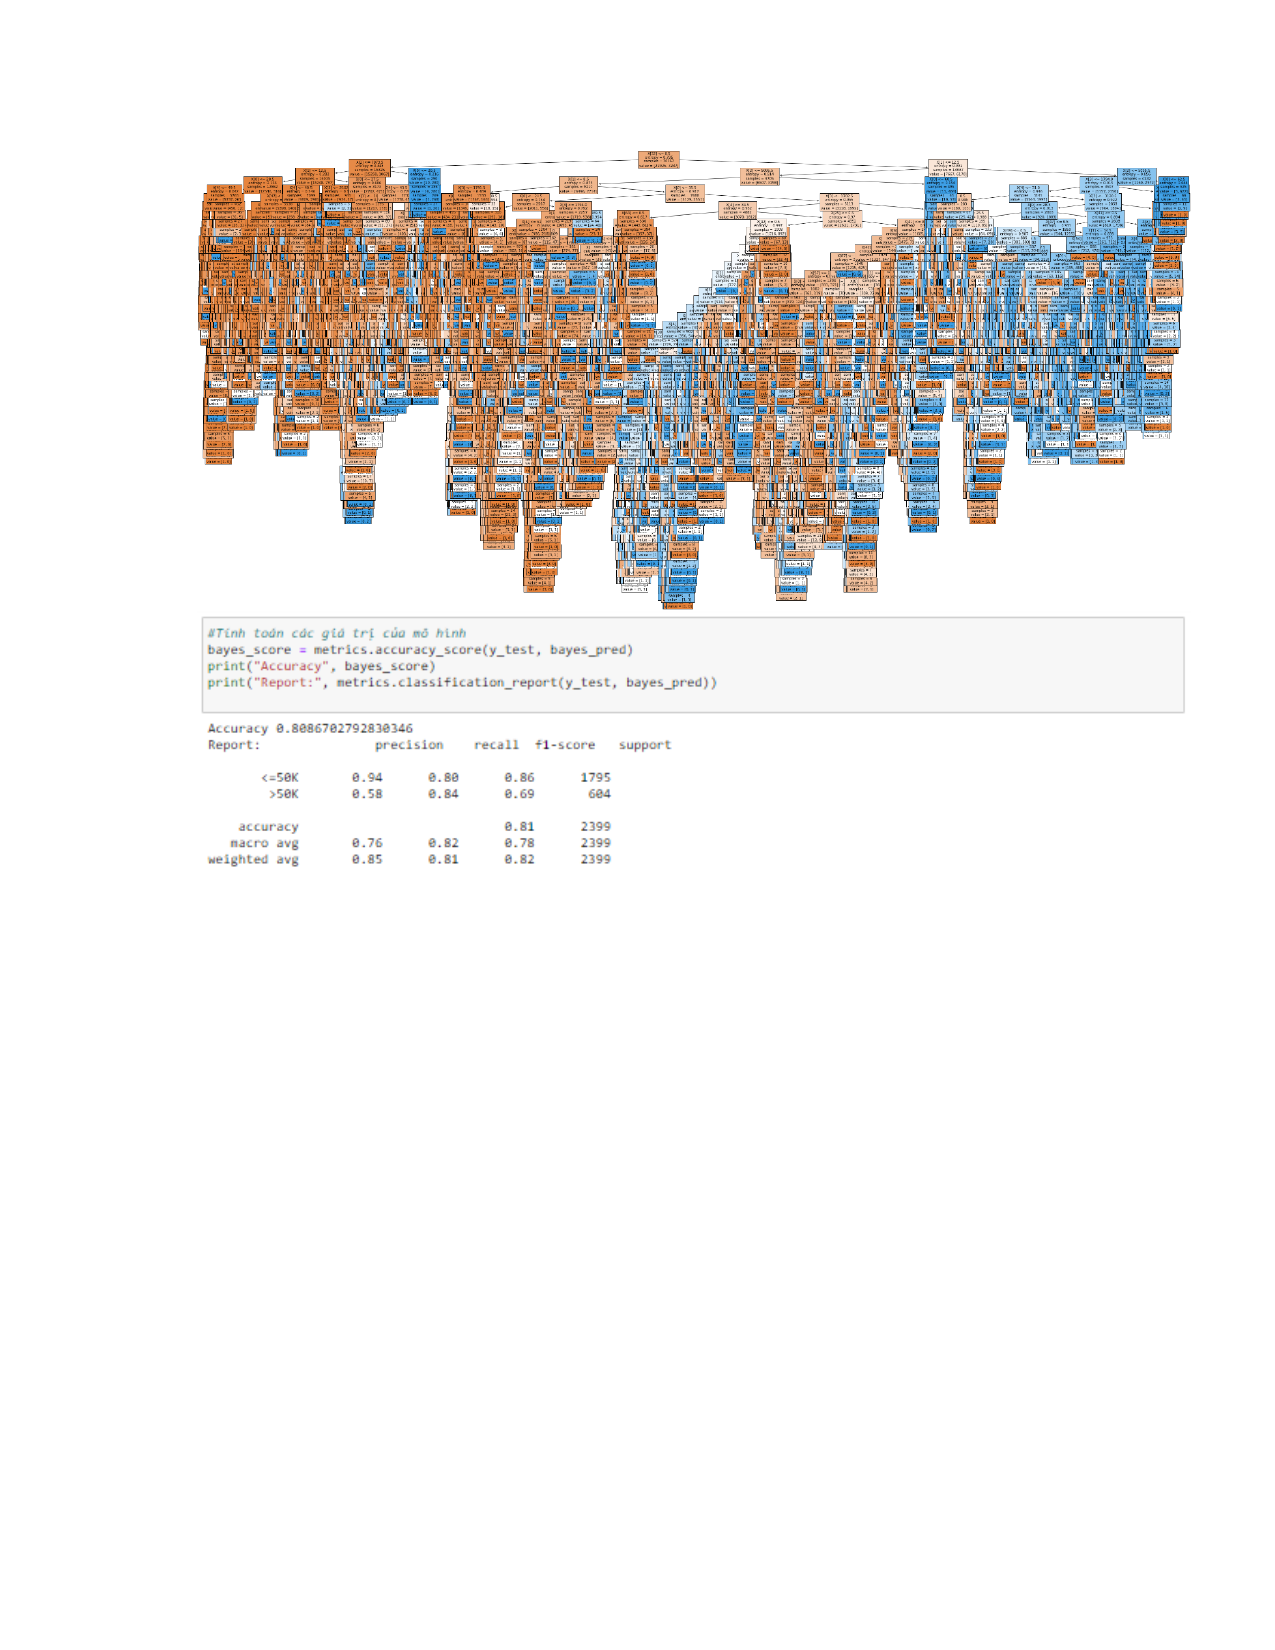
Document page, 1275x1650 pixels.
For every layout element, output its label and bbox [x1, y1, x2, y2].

picture [196, 150, 1191, 610]
picture [196, 611, 1191, 889]
